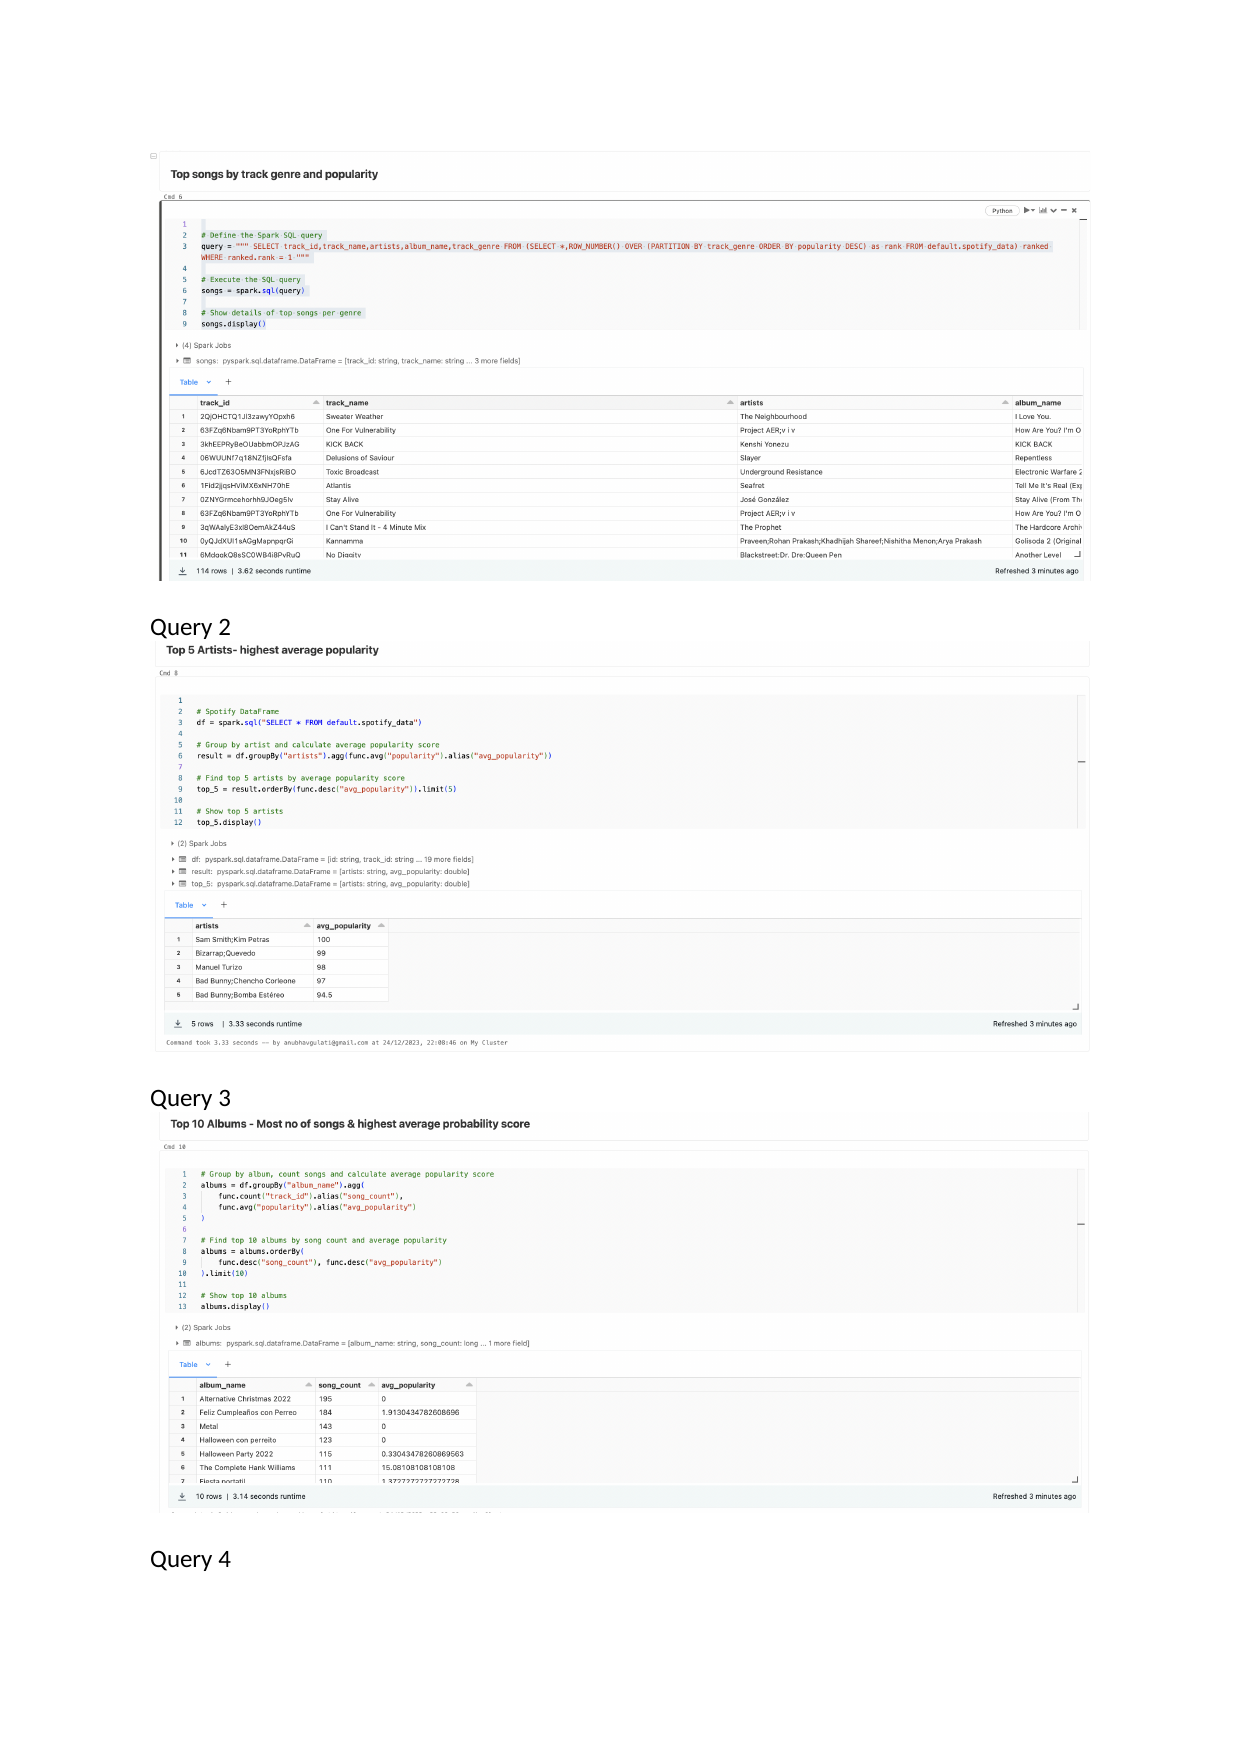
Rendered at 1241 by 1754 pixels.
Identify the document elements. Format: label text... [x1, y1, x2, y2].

text Query 4 [150, 1543, 1090, 1574]
picture [150, 1112, 1091, 1513]
picture [150, 150, 1091, 581]
picture [150, 641, 1091, 1052]
text Query 3 [150, 1082, 1090, 1112]
text Query 2 [150, 611, 1090, 641]
